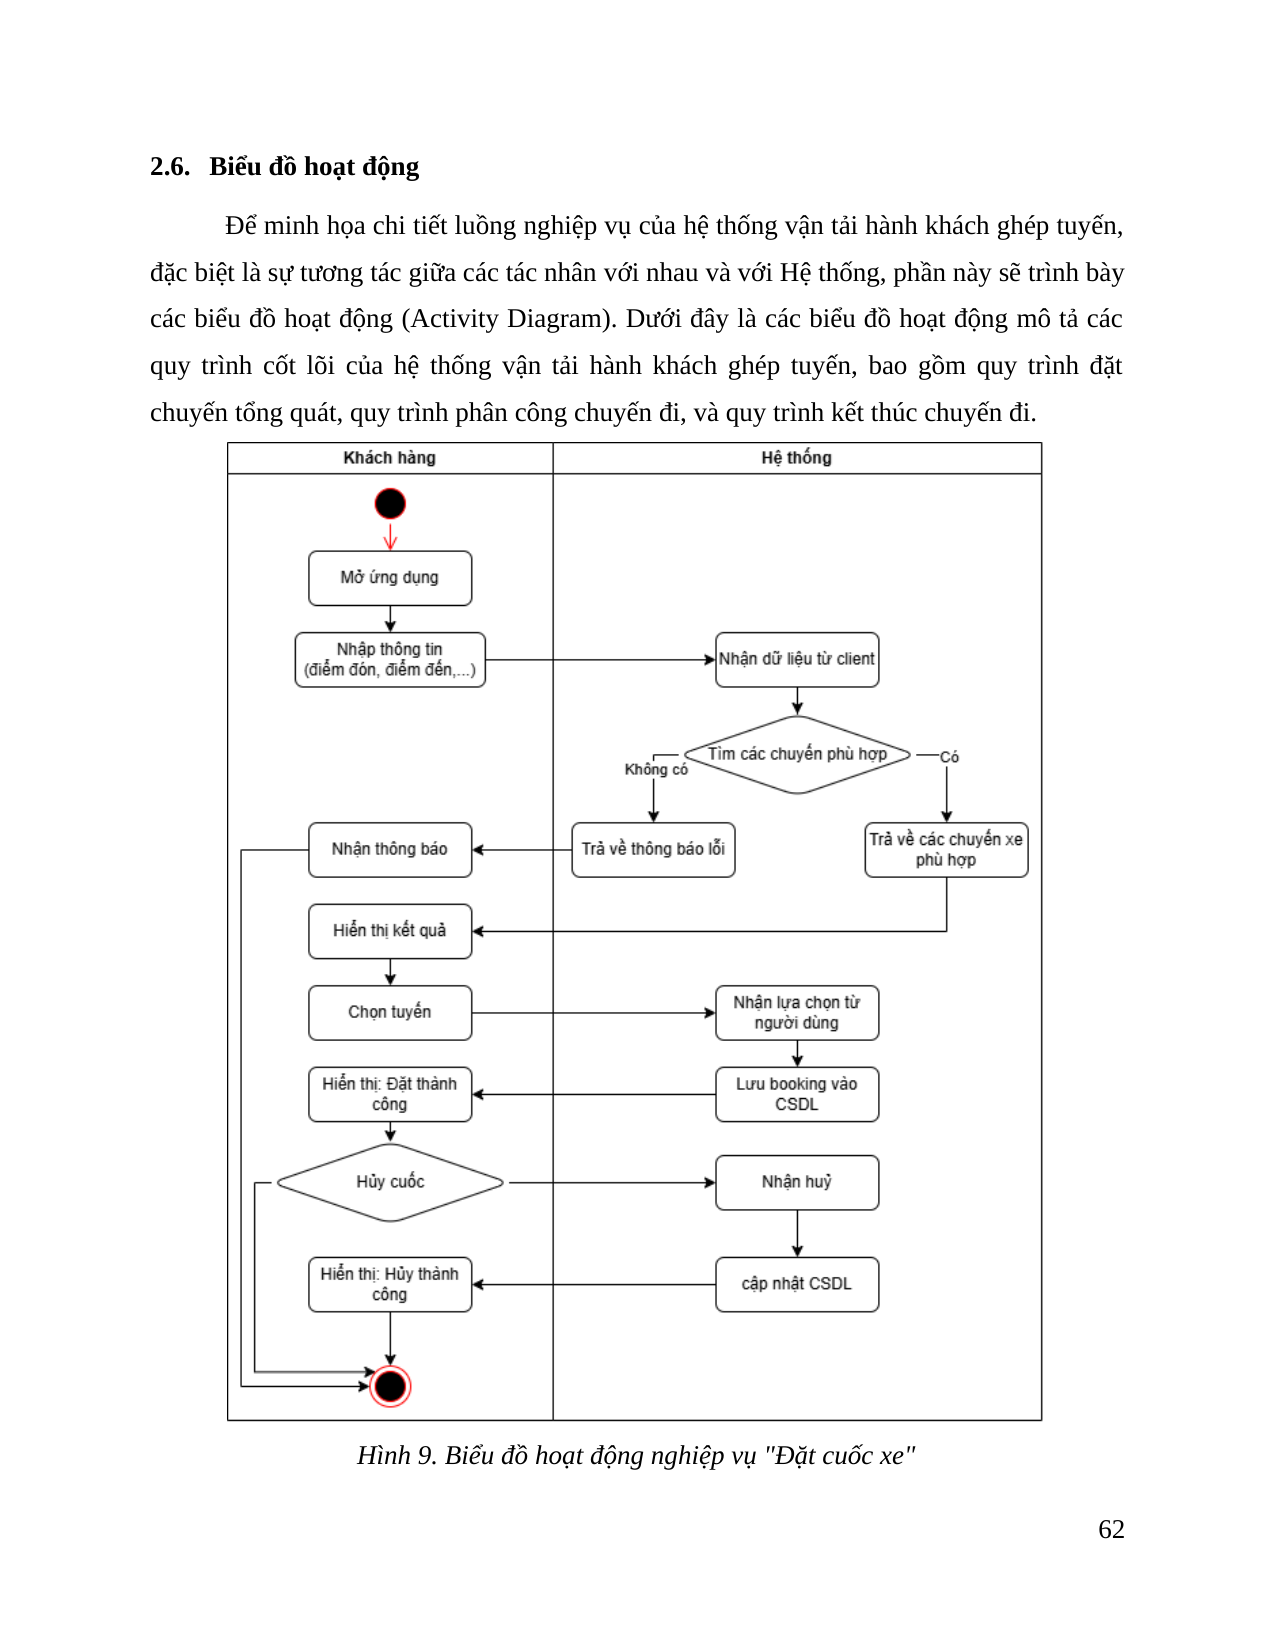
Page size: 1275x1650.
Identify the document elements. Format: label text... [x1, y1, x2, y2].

text Để minh họa chi tiết luồng nghiệp vụ của hệ thống vận tải hành khách ghép tuyến, đặc biệt là sự tương tác giữa các tác nhân với nhau và với Hệ thống, phần này sẽ trình bày các biểu đồ hoạt động (Activity Diagram). Dưới đây là các biểu đồ hoạt động mô tả các quy trình cốt lõi của hệ thống vận tải hành khách ghép tuyến, bao gồm quy trình đặt chuyến tổng quát, quy trình phân công chuyến đi, và quy trình kết thúc chuyến đi. [150, 209, 1125, 427]
subtitle Biểu đồ hoạt động [150, 150, 1125, 181]
text Hình 9. Biểu đồ hoạt động nghiệp vụ "Đặt cuốc xe" [150, 1439, 1125, 1471]
picture [227, 442, 1048, 1424]
